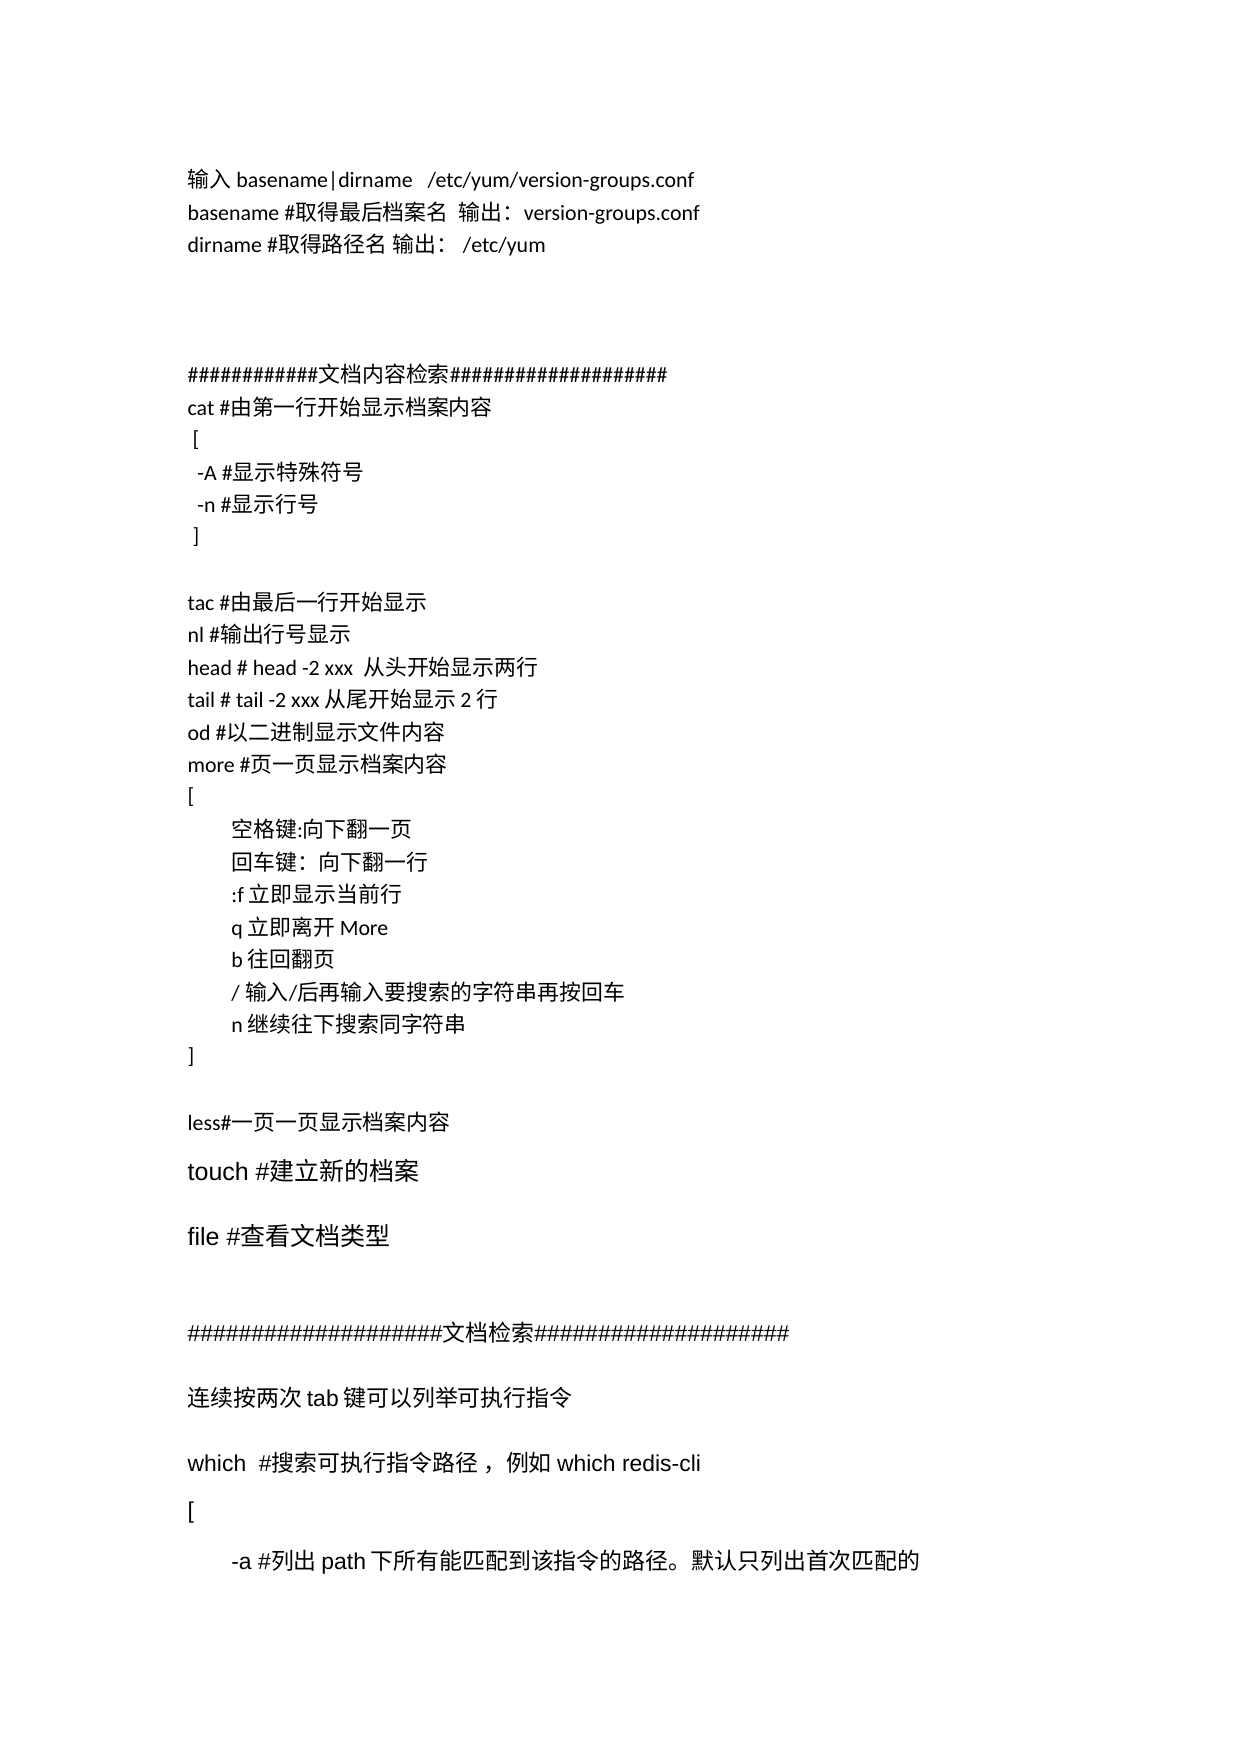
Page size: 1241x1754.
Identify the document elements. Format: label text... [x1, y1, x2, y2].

text dirname #取得路径名 输出： /etc/yum [187, 227, 1053, 259]
text 连续按两次tab键可以列举可执行指令 [187, 1364, 1053, 1429]
text nl #输出行号显示 [187, 617, 1053, 649]
text tac #由最后一行开始显示 [187, 584, 1053, 617]
text ] [187, 519, 1053, 552]
text [ [187, 1494, 1053, 1527]
text / 输入/后再输入要搜索的字符串再按回车 [187, 974, 1053, 1007]
text less#一页一页显示档案内容 [187, 1104, 1053, 1137]
text cat #由第一行开始显示档案内容 [187, 389, 1053, 422]
text [ [187, 422, 1053, 454]
text tail # tail -2 xxx 从尾开始显示2行 [187, 682, 1053, 714]
text 回车键：向下翻一行 [187, 844, 1053, 877]
text ####################文档检索#################### [187, 1299, 1053, 1364]
text -n #显示行号 [187, 487, 1053, 519]
text [ [187, 779, 1053, 812]
text q 立即离开More [187, 909, 1053, 942]
text 空格键:向下翻一页 [187, 812, 1053, 844]
text head # head -2 xxx 从头开始显示两行 [187, 649, 1053, 682]
text :f 立即显示当前行 [187, 877, 1053, 909]
text file #查看文档类型 [187, 1202, 1053, 1267]
text touch #建立新的档案 [187, 1137, 1053, 1202]
text -a #列出path下所有能匹配到该指令的路径。默认只列出首次匹配的 [187, 1527, 1053, 1592]
text -A #显示特殊符号 [187, 454, 1053, 487]
text basename #取得最后档案名 输出：version-groups.conf [187, 194, 1053, 227]
text ] [187, 1039, 1053, 1072]
text od #以二进制显示文件内容 [187, 714, 1053, 747]
text b 往回翻页 [187, 942, 1053, 974]
text which #搜索可执行指令路径 ，例如 which redis-cli [187, 1429, 1053, 1494]
text ############文档内容检索#################### [187, 357, 1053, 389]
text n 继续往下搜索同字符串 [187, 1007, 1053, 1039]
text 输入 basename|dirname /etc/yum/version-groups.conf [187, 162, 1053, 194]
text more #页一页显示档案内容 [187, 747, 1053, 779]
